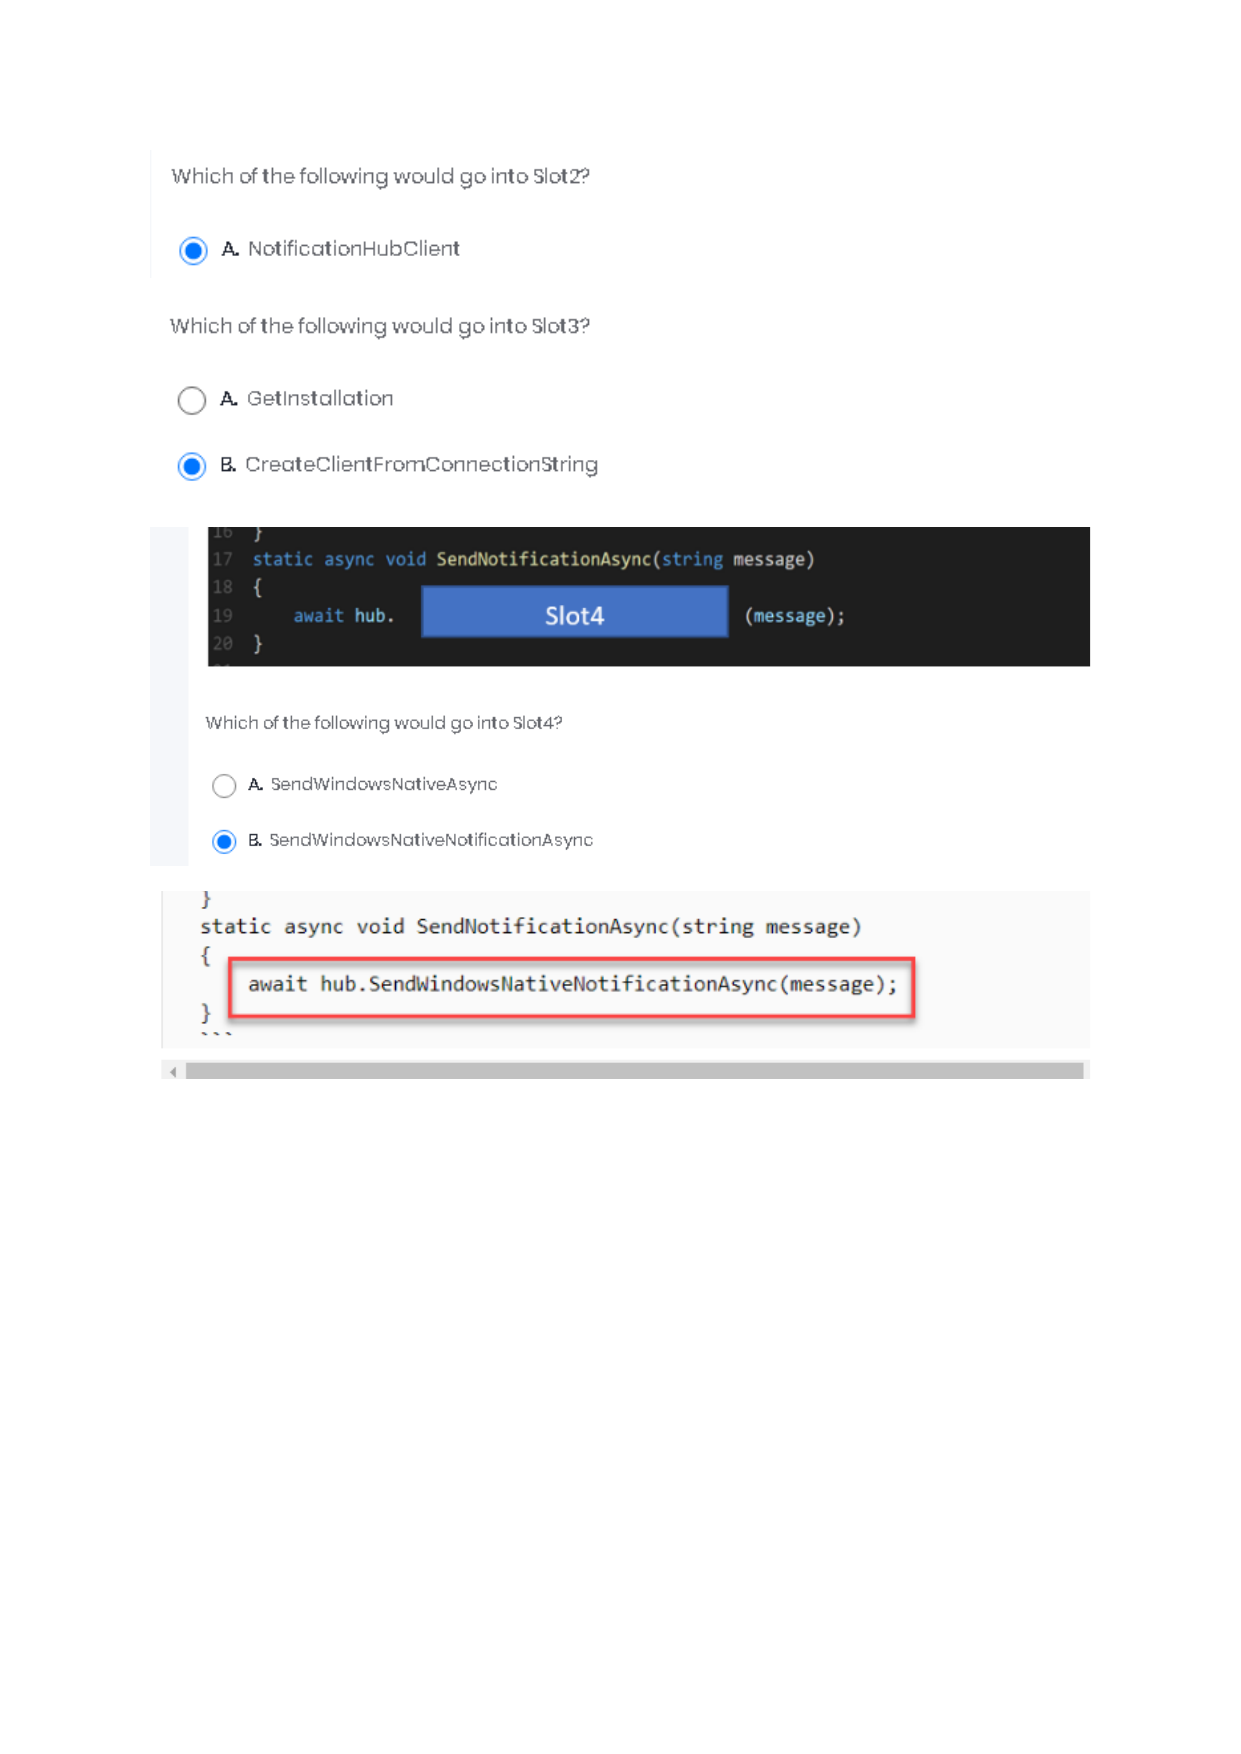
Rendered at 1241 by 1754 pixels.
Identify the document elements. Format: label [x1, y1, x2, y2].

picture [150, 527, 1091, 866]
picture [150, 150, 888, 278]
picture [150, 302, 735, 503]
picture [150, 891, 1091, 1079]
